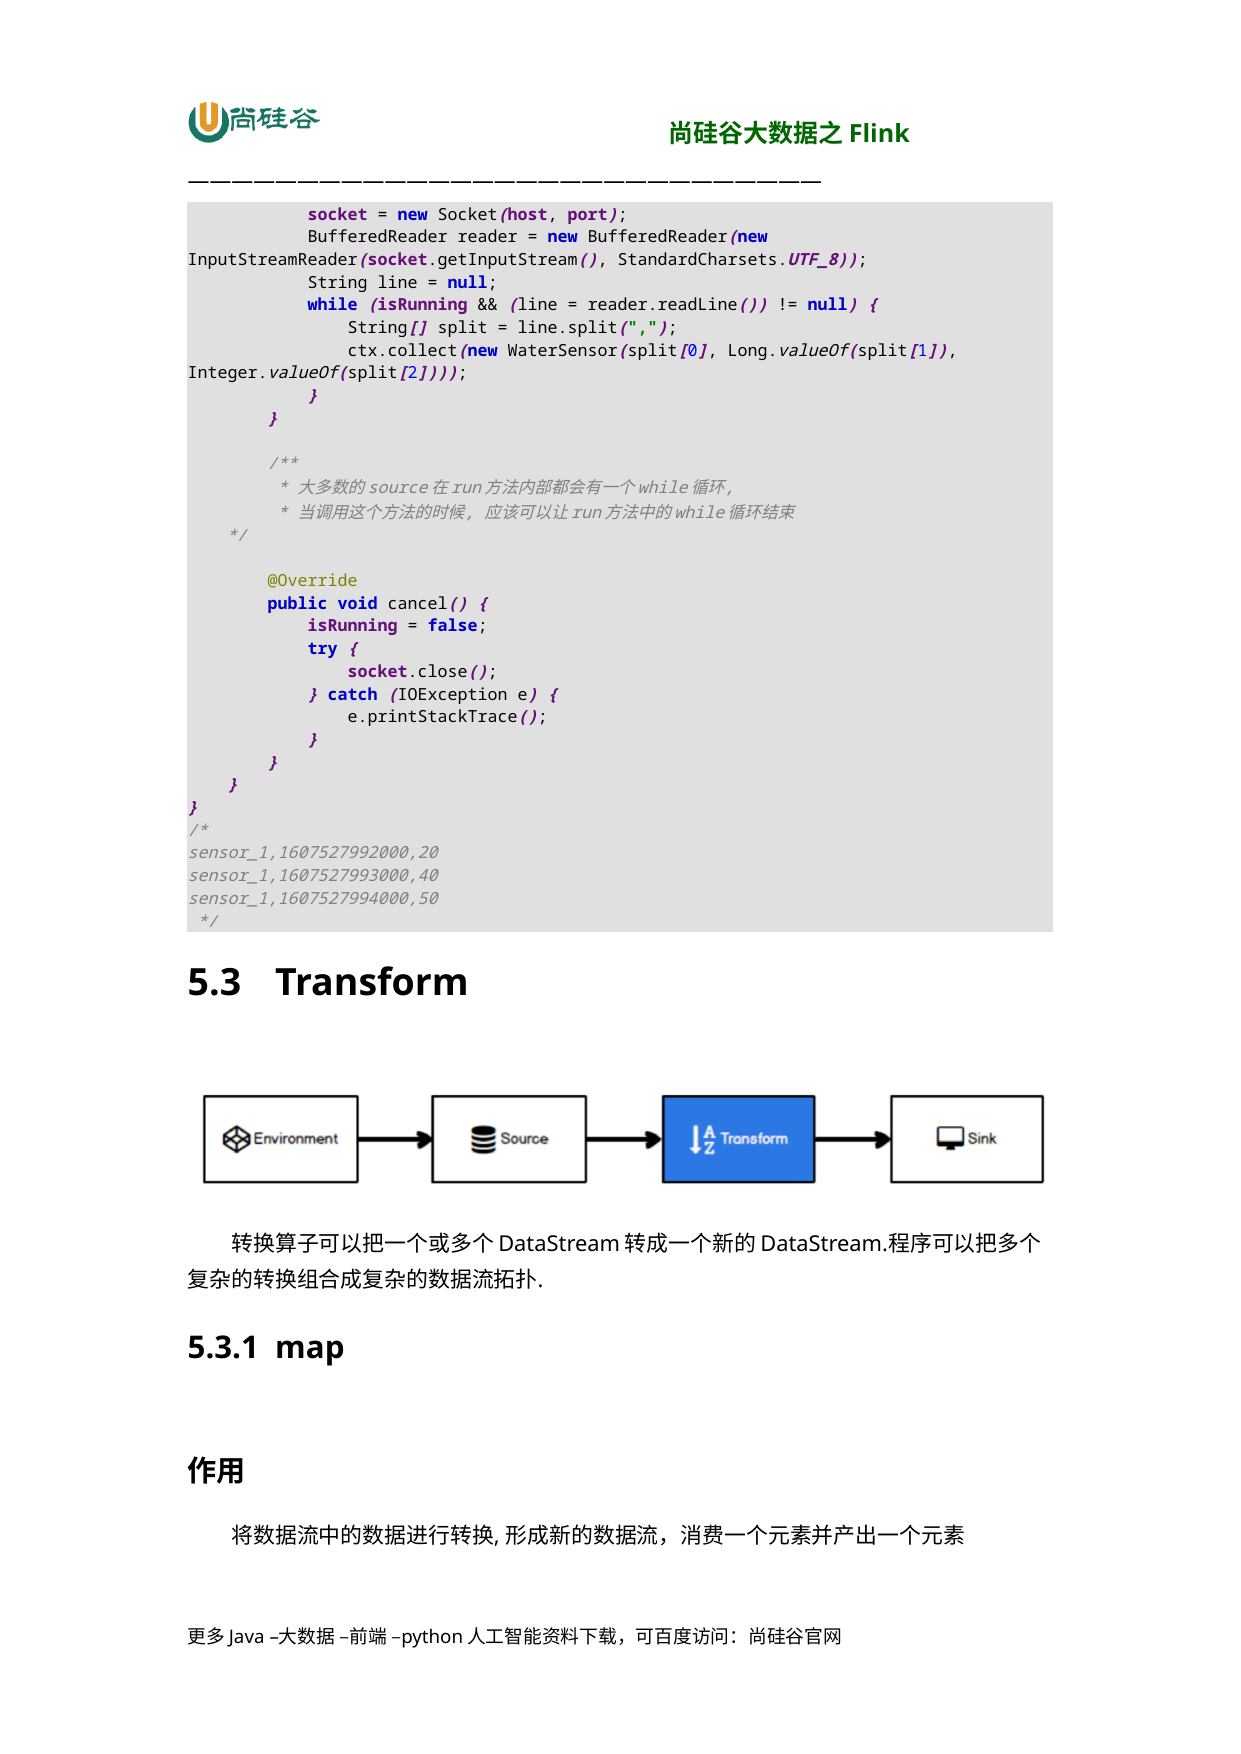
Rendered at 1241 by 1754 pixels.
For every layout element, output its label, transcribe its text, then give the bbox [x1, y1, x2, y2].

text 作用 [187, 1436, 1042, 1501]
text 将数据流中的数据进行转换, 形成新的数据流，消费一个元素并产出一个元素 [187, 1518, 1053, 1550]
picture [187, 1076, 1053, 1195]
text 转换算子可以把一个或多个DataStream转成一个新的DataStream.程序可以把多个复杂的转换组合成复杂的数据流拓扑. [187, 1226, 1053, 1294]
subtitle map [187, 1314, 1053, 1379]
subtitle Transform [187, 948, 1053, 1013]
picture [187, 101, 320, 143]
